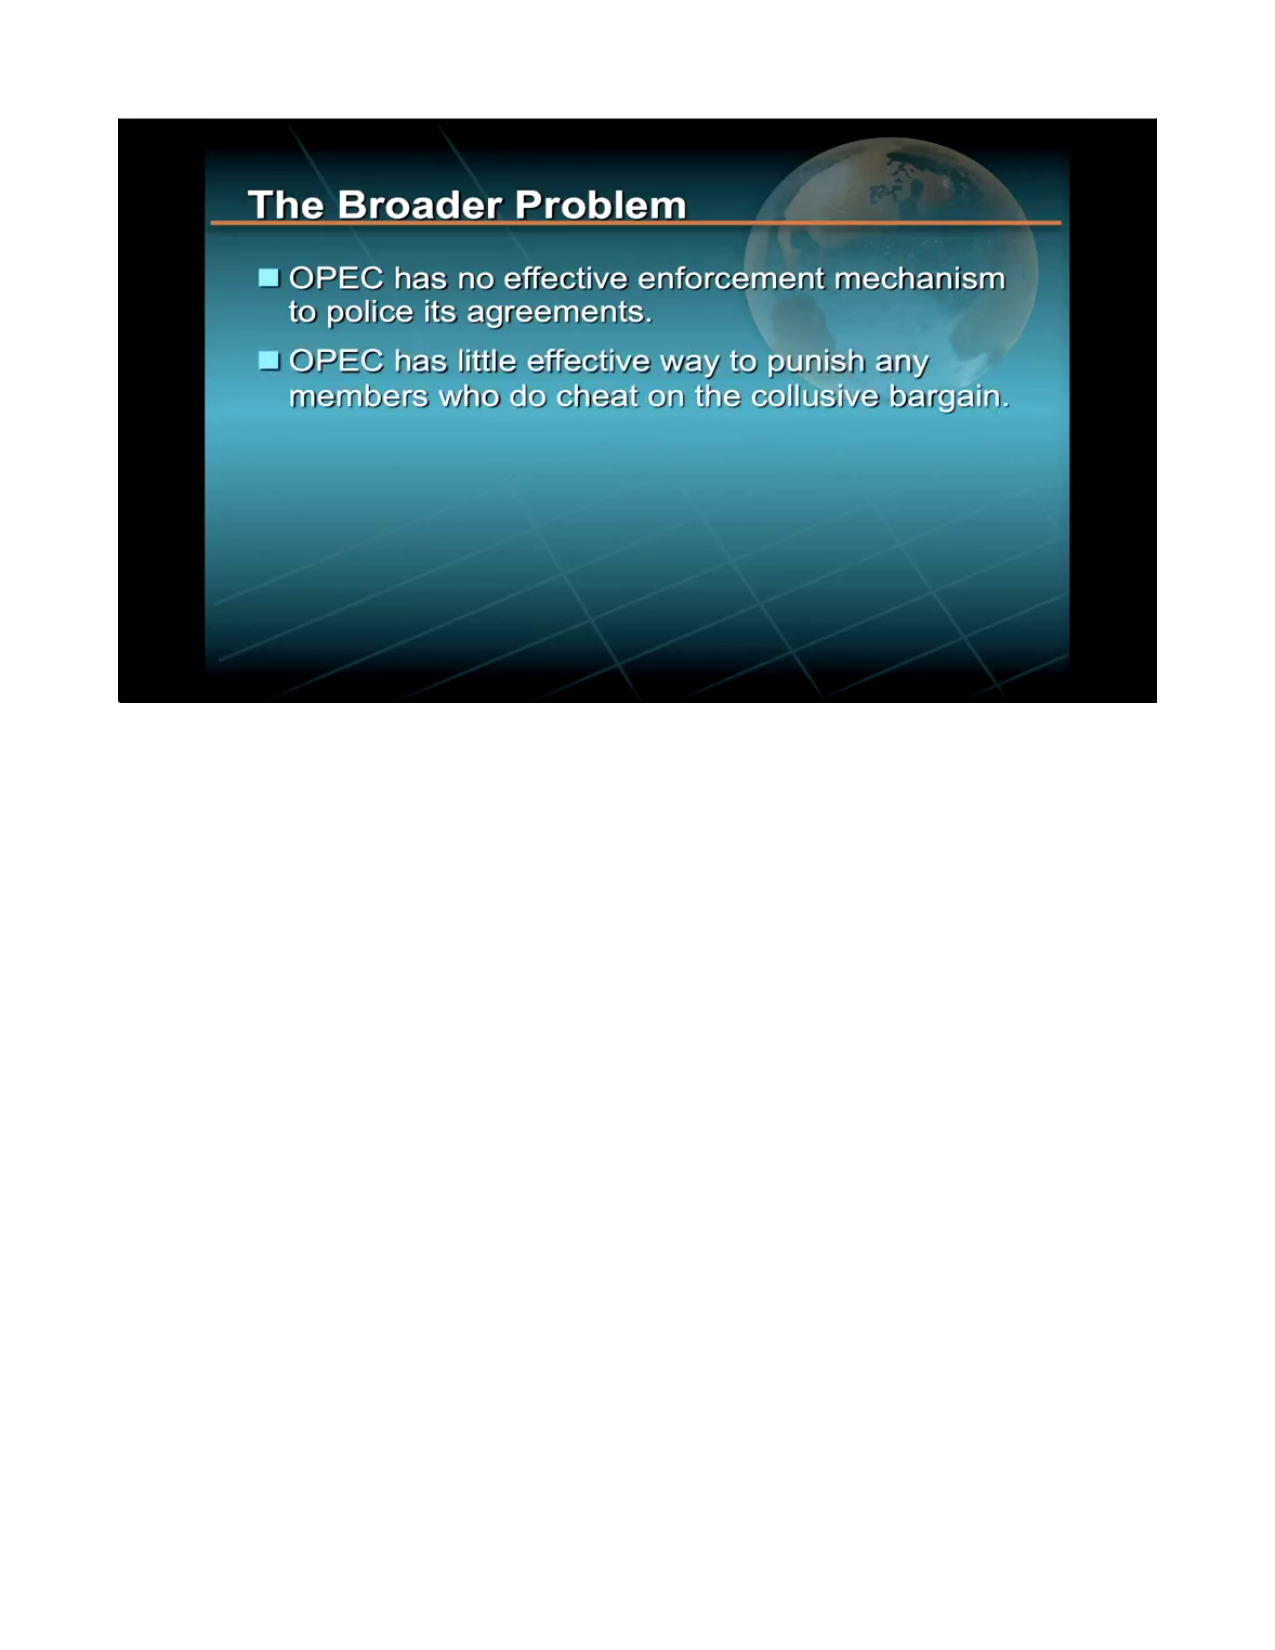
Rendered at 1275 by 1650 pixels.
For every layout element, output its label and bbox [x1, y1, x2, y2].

picture [118, 118, 1157, 703]
